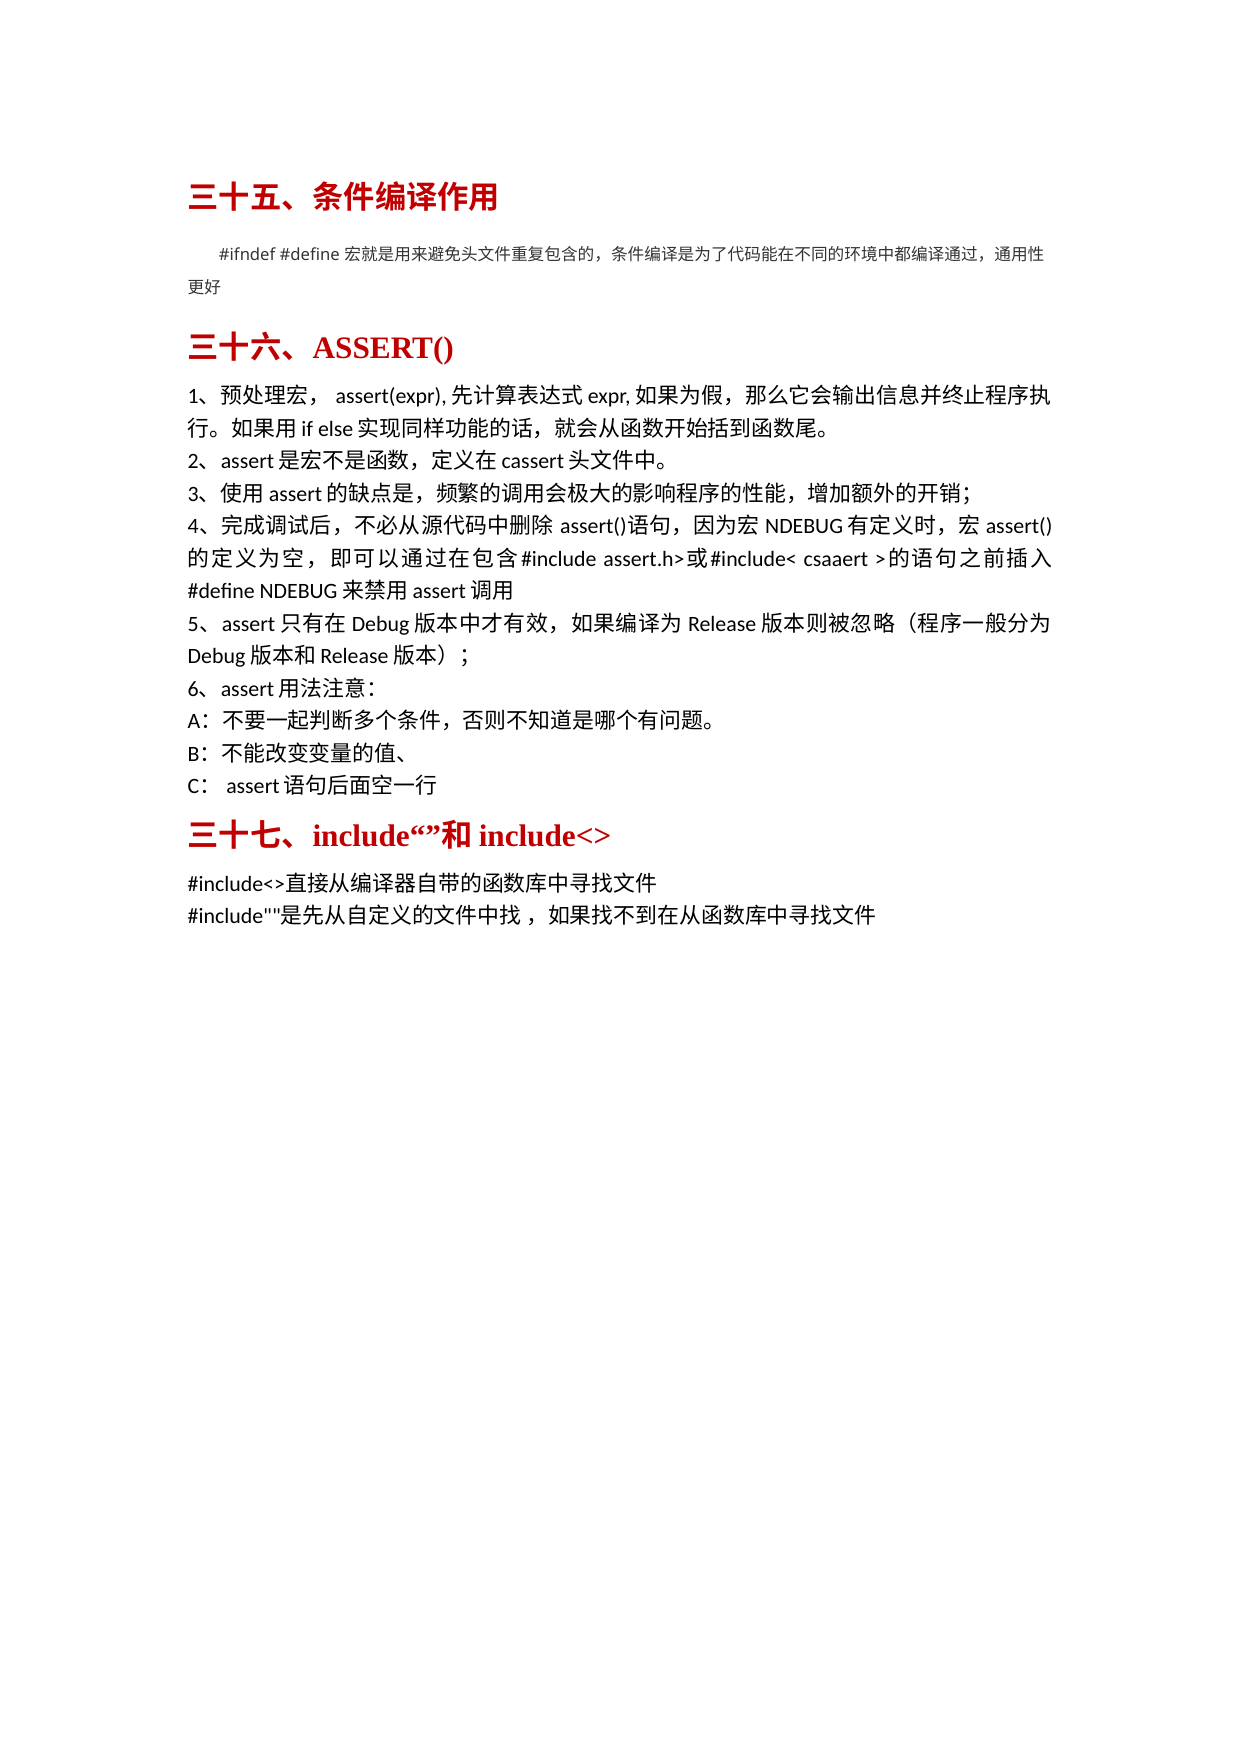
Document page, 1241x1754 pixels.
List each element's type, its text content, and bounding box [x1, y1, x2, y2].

subtitle 三十五、条件编译作用 [187, 162, 1053, 227]
text 1、预处理宏， assert(expr), 先计算表达式expr, 如果为假，那么它会输出信息并终止程序执行。如果用if else实现同样功能的话，就会从函数开始括到函数尾。 2、assert是宏不是函数，定义在cassert头文件中。 3、使用assert的缺点是，频繁的调用会极大的影响程序的性能，增加额外的开销； 4、完成调试后，不必从源代码中删除assert()语句，因为宏NDEBUG有定义时，宏assert()的定义为空，即可以通过在包含#include assert.h>或#include< csaaert >的语句之前插入 #define NDEBUG 来禁用assert调用 [187, 378, 1053, 605]
subtitle 三十六、ASSERT() [187, 313, 1053, 378]
text 5、assert只有在Debug版本中才有效，如果编译为Release版本则被忽略（程序一般分为Debug 版本和Release 版本）； [187, 605, 1053, 670]
list #include<>直接从编译器自带的函数库中寻找文件 #include""是先从自定义的文件中找 ，如果找不到在从函数库中寻找文件 [187, 865, 1053, 930]
text #ifndef #define 宏就是用来避免头文件重复包含的，条件编译是为了代码能在不同的环境中都编译通过，通用性更好 [187, 237, 1053, 302]
text 6、assert用法注意： A：不要一起判断多个条件，否则不知道是哪个有问题。 B：不能改变变量的值、 C： assert语句后面空一行 [187, 670, 1053, 800]
subtitle 三十七、include“”和include<> [187, 800, 1053, 865]
